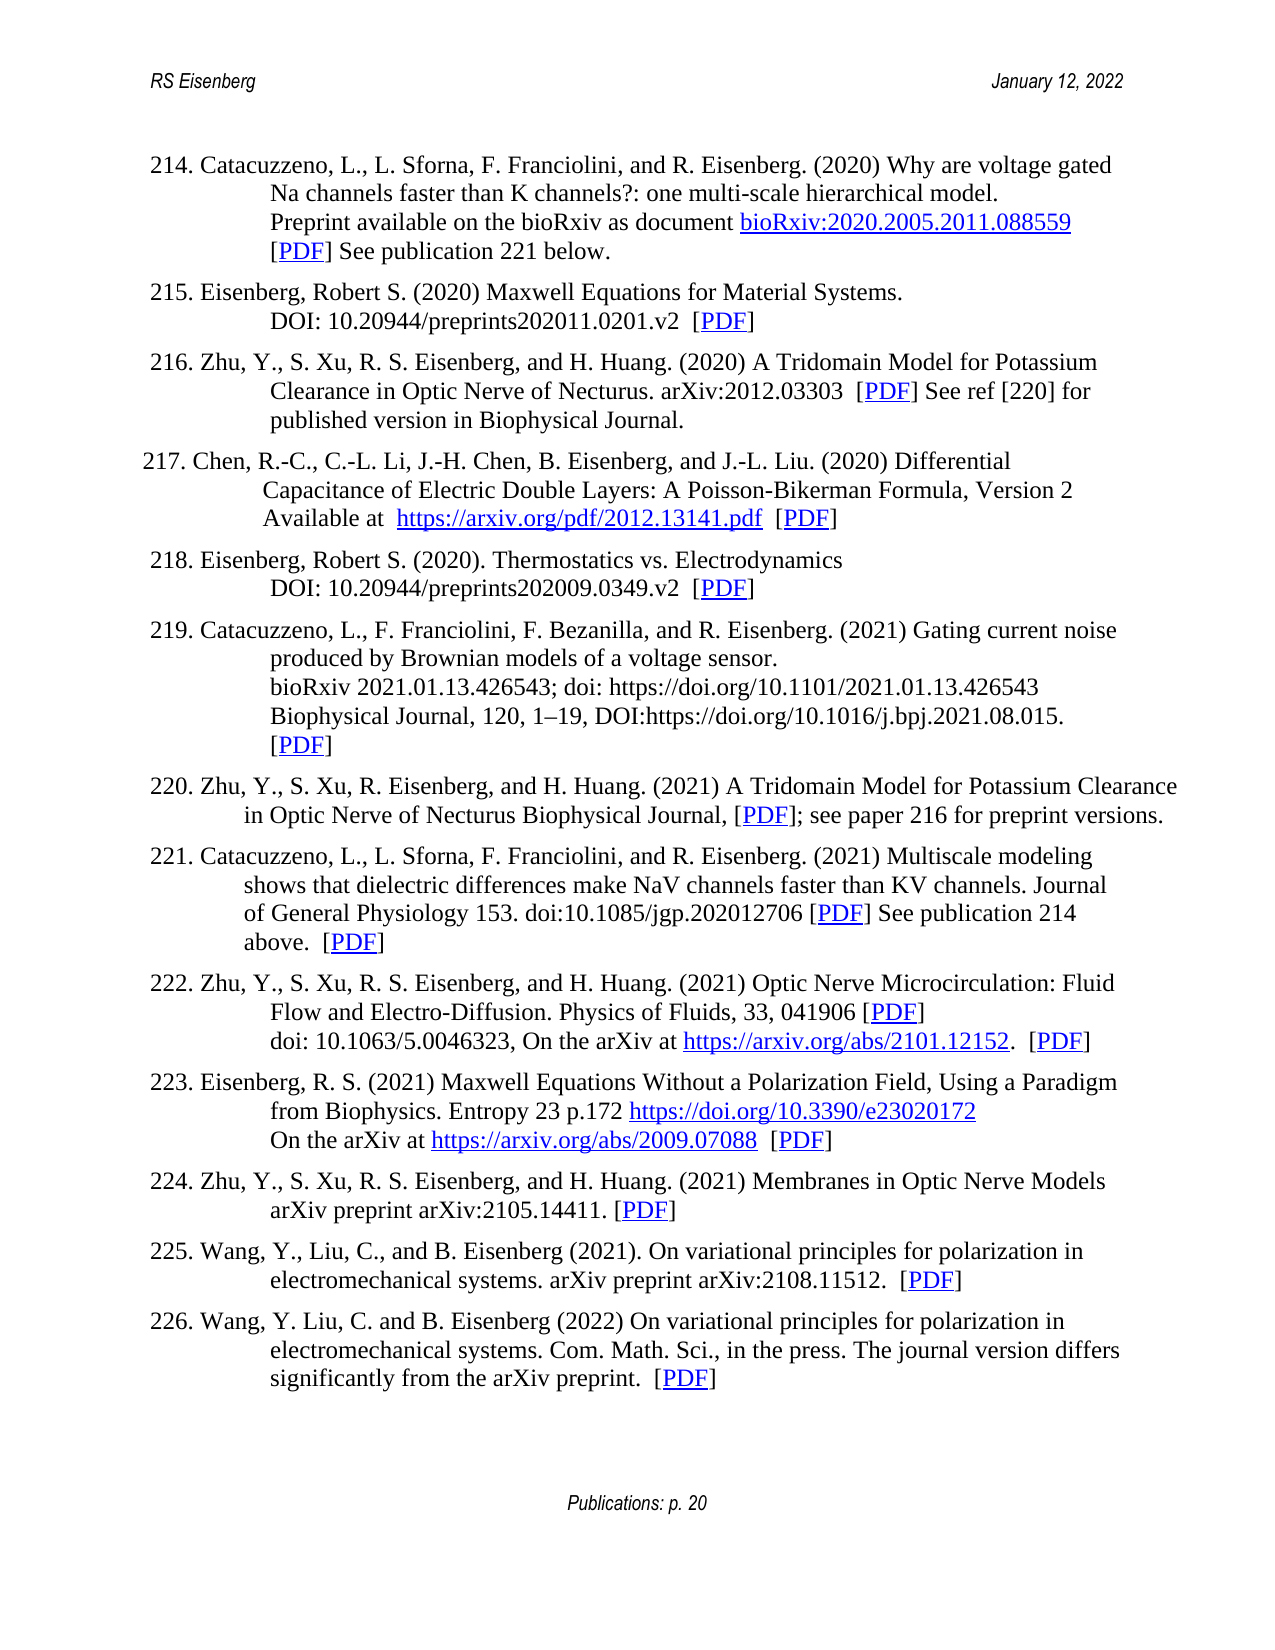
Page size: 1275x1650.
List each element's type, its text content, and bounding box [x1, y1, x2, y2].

text 216. Zhu, Y., S. Xu, R. S. Eisenberg, and H. Huang. (2020) A Tridomain Model for Potassium Clearance in Optic Nerve of Necturus. arXiv:2012.03303 [PDF] See ref [220] for published version in Biophysical Journal. [150, 347, 1125, 433]
text 225. Wang, Y., Liu, C., and B. Eisenberg (2021). On variational principles for polarization in electromechanical systems. arXiv preprint arXiv:2108.11512. [PDF] [150, 1236, 1125, 1293]
text 219. Catacuzzeno, L., F. Franciolini, F. Bezanilla, and R. Eisenberg. (2021) Gating current noise produced by Brownian models of a voltage sensor. bioRxiv 2021.01.13.426543; doi: https://doi.org/10.1101/2021.01.13.426543 Biophysical Journal, 120, 1–19, DOI:https://doi.org/10.1016/j.bpj.2021.08.015. [PDF] [150, 615, 1125, 758]
text 220. Zhu, Y., S. Xu, R. Eisenberg, and H. Huang. (2021) A Tridomain Model for Potassium Clearance in Optic Nerve of Necturus Biophysical Journal, [PDF]; see paper 216 for preprint versions. [150, 771, 1181, 828]
text 217. Chen, R.-C., C.-L. Li, J.-H. Chen, B. Eisenberg, and J.-L. Liu. (2020) Differential Capacitance of Electric Double Layers: A Poisson-Bikerman Formula, Version 2 [142, 446, 1125, 503]
text 215. Eisenberg, Robert S. (2020) Maxwell Equations for Material Systems. DOI: 10.20944/preprints202011.0201.v2 [PDF] [150, 277, 1125, 335]
text 223. Eisenberg, R. S. (2021) Maxwell Equations Without a Polarization Field, Using a Paradigm from Biophysics. Entropy 23 p.172 https://doi.org/10.3390/e23020172 On the arXiv at https://arxiv.org/abs/2009.07088 [PDF] [150, 1067, 1125, 1153]
text 221. Catacuzzeno, L., L. Sforna, F. Franciolini, and R. Eisenberg. (2021) Multiscale modeling shows that dielectric differences make NaV channels faster than KV channels. Journal of General Physiology 153. doi:10.1085/jgp.202012706 [PDF] See publication 214 above. [PDF] [150, 841, 1125, 956]
text 214. Catacuzzeno, L., L. Sforna, F. Franciolini, and R. Eisenberg. (2020) Why are voltage gated Na channels faster than K channels?: one multi-scale hierarchical model. Preprint available on the bioRxiv as document bioRxiv:2020.2005.2011.088559 [PDF] See publication 221 below. [150, 150, 1125, 265]
text 218. Eisenberg, Robert S. (2020). Thermostatics vs. Electrodynamics DOI: 10.20944/preprints202009.0349.v2 [PDF] [150, 545, 1125, 602]
text Available at https://arxiv.org/pdf/2012.13141.pdf [PDF] [150, 503, 1125, 532]
text 226. Wang, Y. Liu, C. and B. Eisenberg (2022) On variational principles for polarization in electromechanical systems. Com. Math. Sci., in the press. The journal version differs significantly from the arXiv preprint. [PDF] [150, 1306, 1125, 1392]
text 224. Zhu, Y., S. Xu, R. S. Eisenberg, and H. Huang. (2021) Membranes in Optic Nerve Models arXiv preprint arXiv:2105.14411. [PDF] [150, 1166, 1125, 1223]
text 222. Zhu, Y., S. Xu, R. S. Eisenberg, and H. Huang. (2021) Optic Nerve Microcirculation: Fluid Flow and Electro-Diffusion. Physics of Fluids, 33, 041906 [PDF] doi: 10.1063/5.0046323, On the arXiv at https://arxiv.org/abs/2101.12152. [PDF] [150, 968, 1125, 1055]
